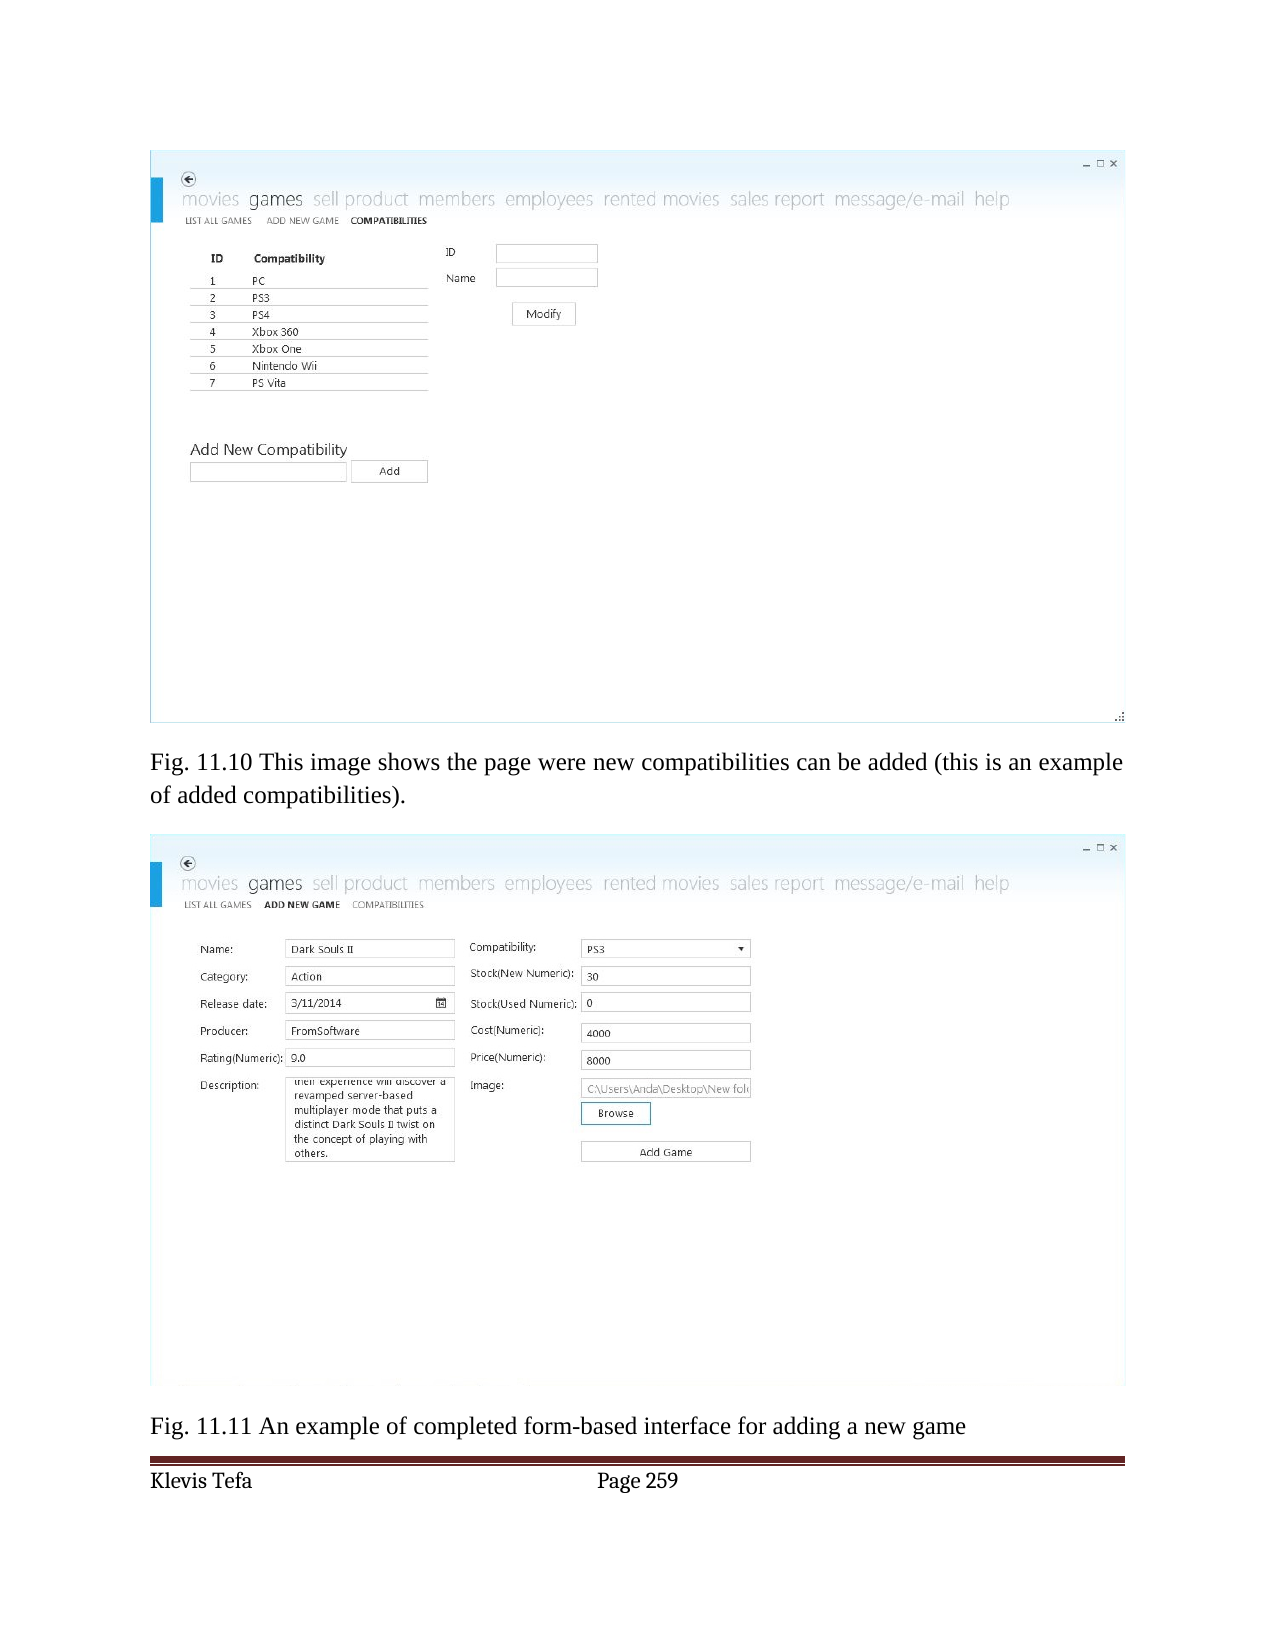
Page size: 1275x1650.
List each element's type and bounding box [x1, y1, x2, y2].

picture [150, 834, 1125, 1386]
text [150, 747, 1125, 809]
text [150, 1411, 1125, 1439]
picture [150, 150, 1125, 723]
